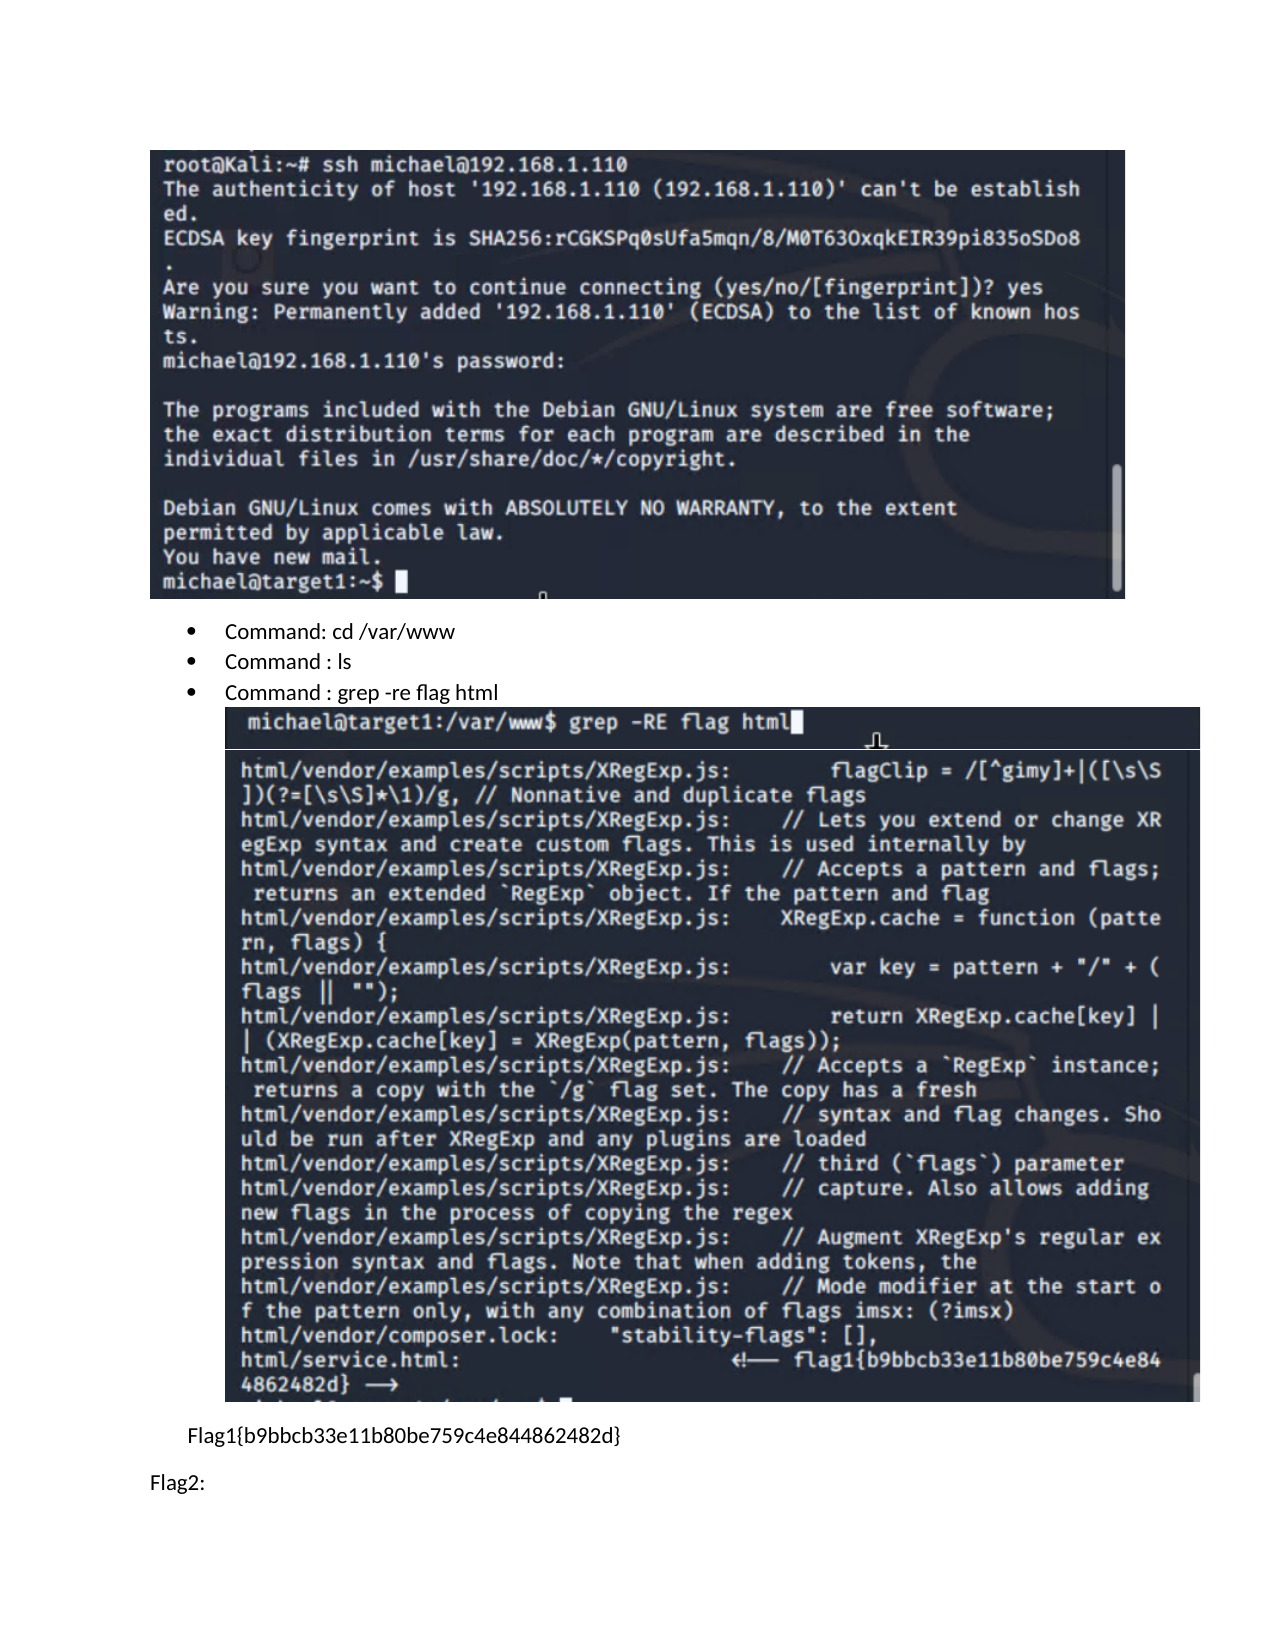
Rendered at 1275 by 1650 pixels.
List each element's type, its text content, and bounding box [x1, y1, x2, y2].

list Command : grep -re flag html [187, 678, 1125, 706]
text Flag1{b9bbcb33e11b80be759c4e844862482d} [187, 1421, 1125, 1449]
list Command : ls [187, 647, 1125, 676]
list Command: cd /var/www [187, 617, 1125, 645]
text Flag2: [150, 1468, 1125, 1496]
picture [225, 707, 1200, 749]
picture [150, 150, 1125, 599]
picture [225, 750, 1200, 1402]
